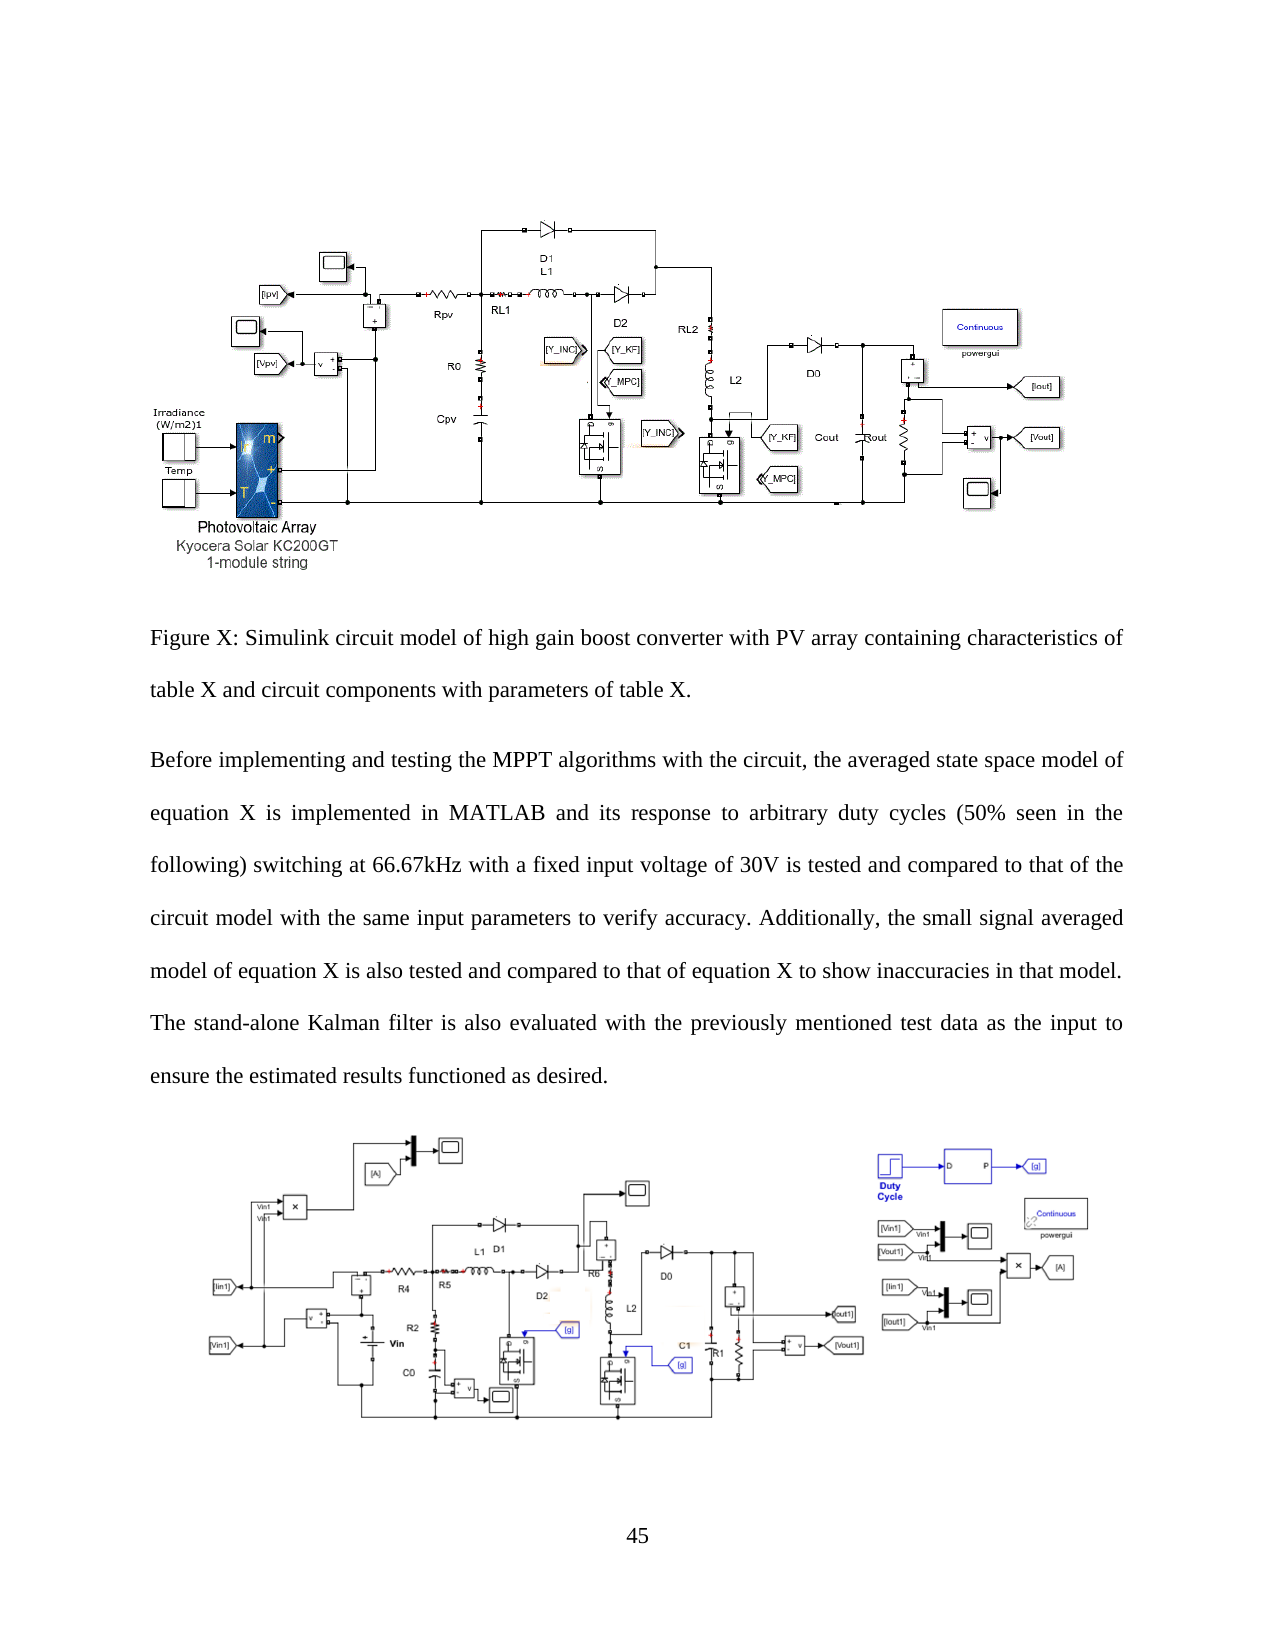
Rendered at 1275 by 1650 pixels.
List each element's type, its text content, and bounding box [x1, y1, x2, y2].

text Figure X: Simulink circuit model of high gain boost converter with PV array containing characteristics of table X and circuit components with parameters of table X. [150, 624, 1125, 703]
picture [150, 150, 1125, 580]
text Before implementing and testing the MPPT algorithms with the circuit, the averaged state space model of equation X is implemented in MATLAB and its response to arbitrary duty cycles (50% seen in the following) switching at 66.67kHz with a fixed input voltage of 30V is tested and compared to that of the circuit model with the same input parameters to verify accuracy. Additionally, the small signal averaged model of equation X is also tested and compared to that of equation X to show inaccuracies in that model. The stand-alone Kalman filter is also evaluated with the previously mentioned test data as the input to ensure the estimated results functioned as desired. [150, 746, 1125, 1088]
picture [186, 1131, 1089, 1450]
